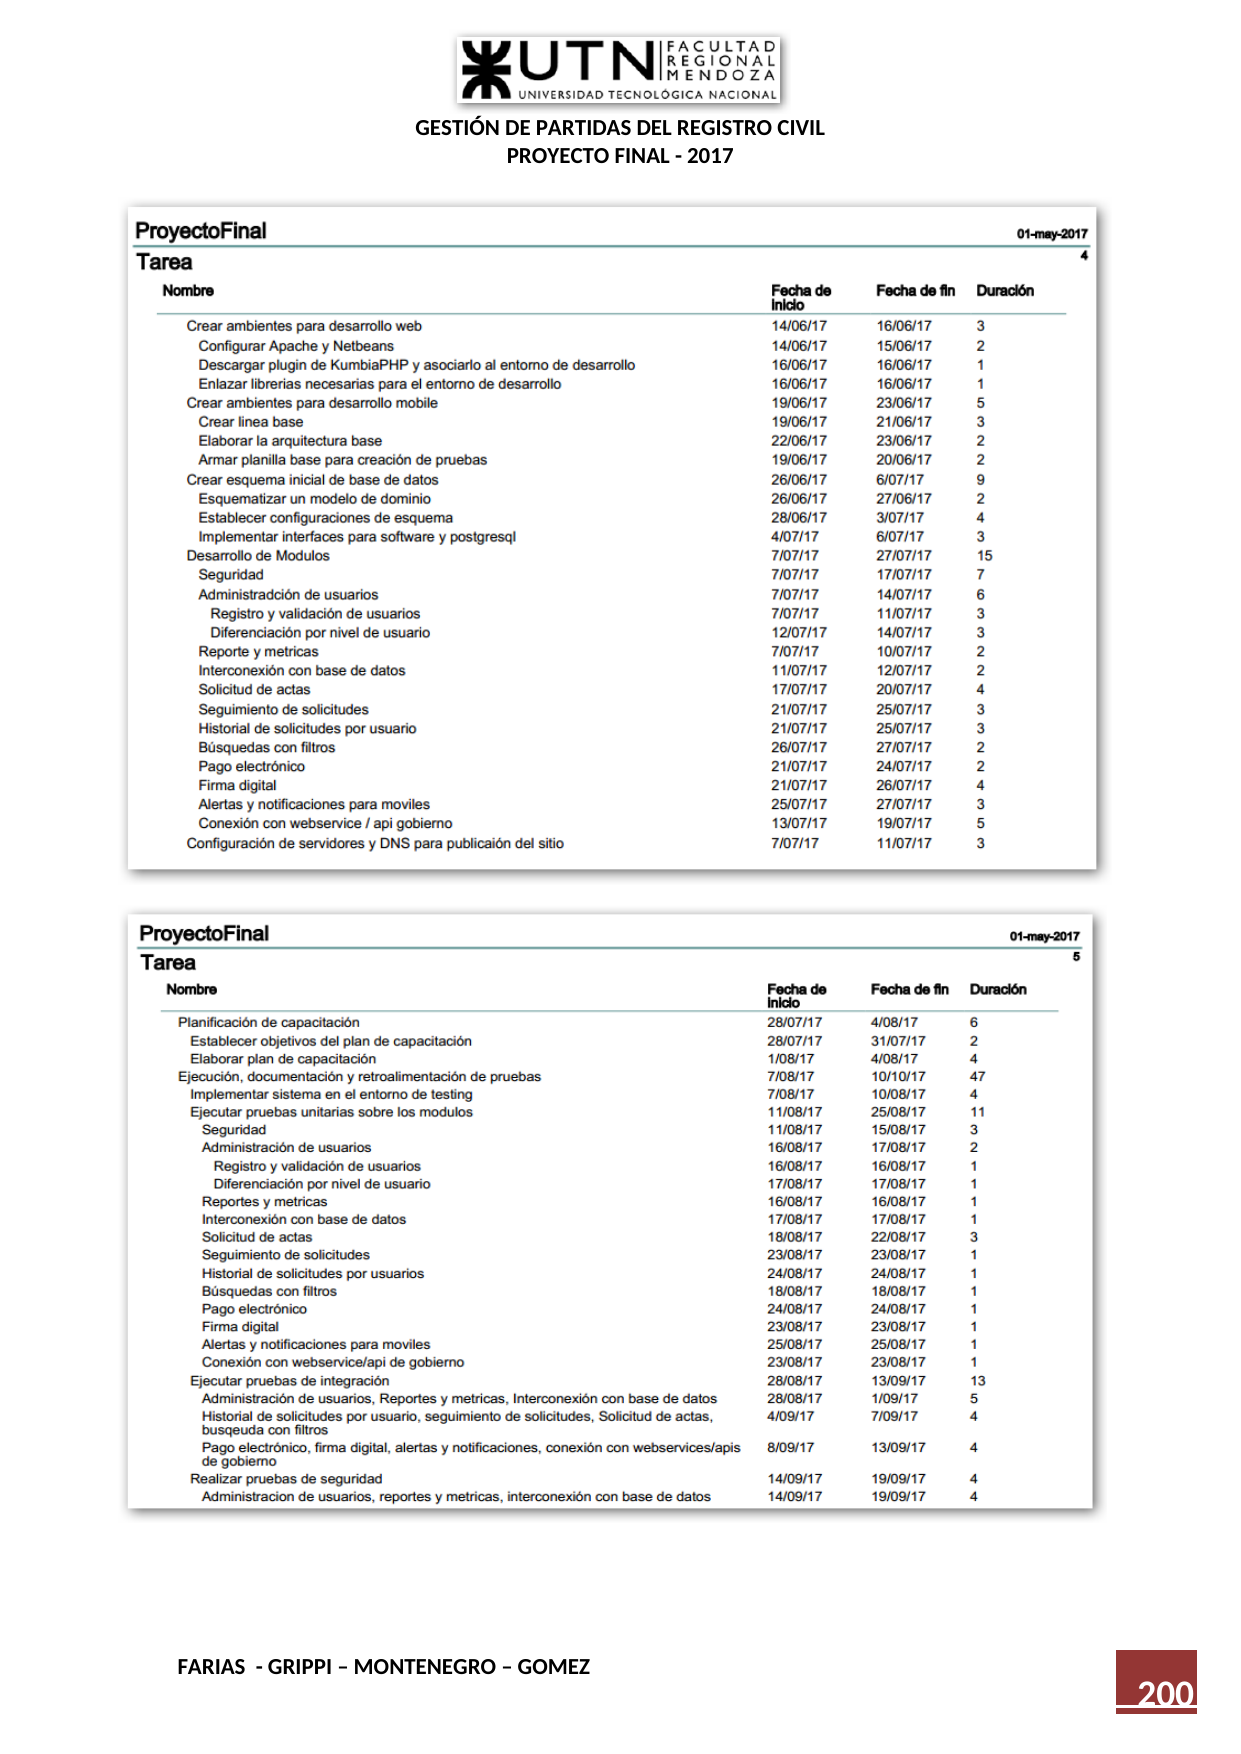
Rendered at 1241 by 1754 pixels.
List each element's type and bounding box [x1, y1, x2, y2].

picture [118, 197, 1112, 885]
picture [118, 905, 1108, 1523]
picture [449, 29, 791, 114]
